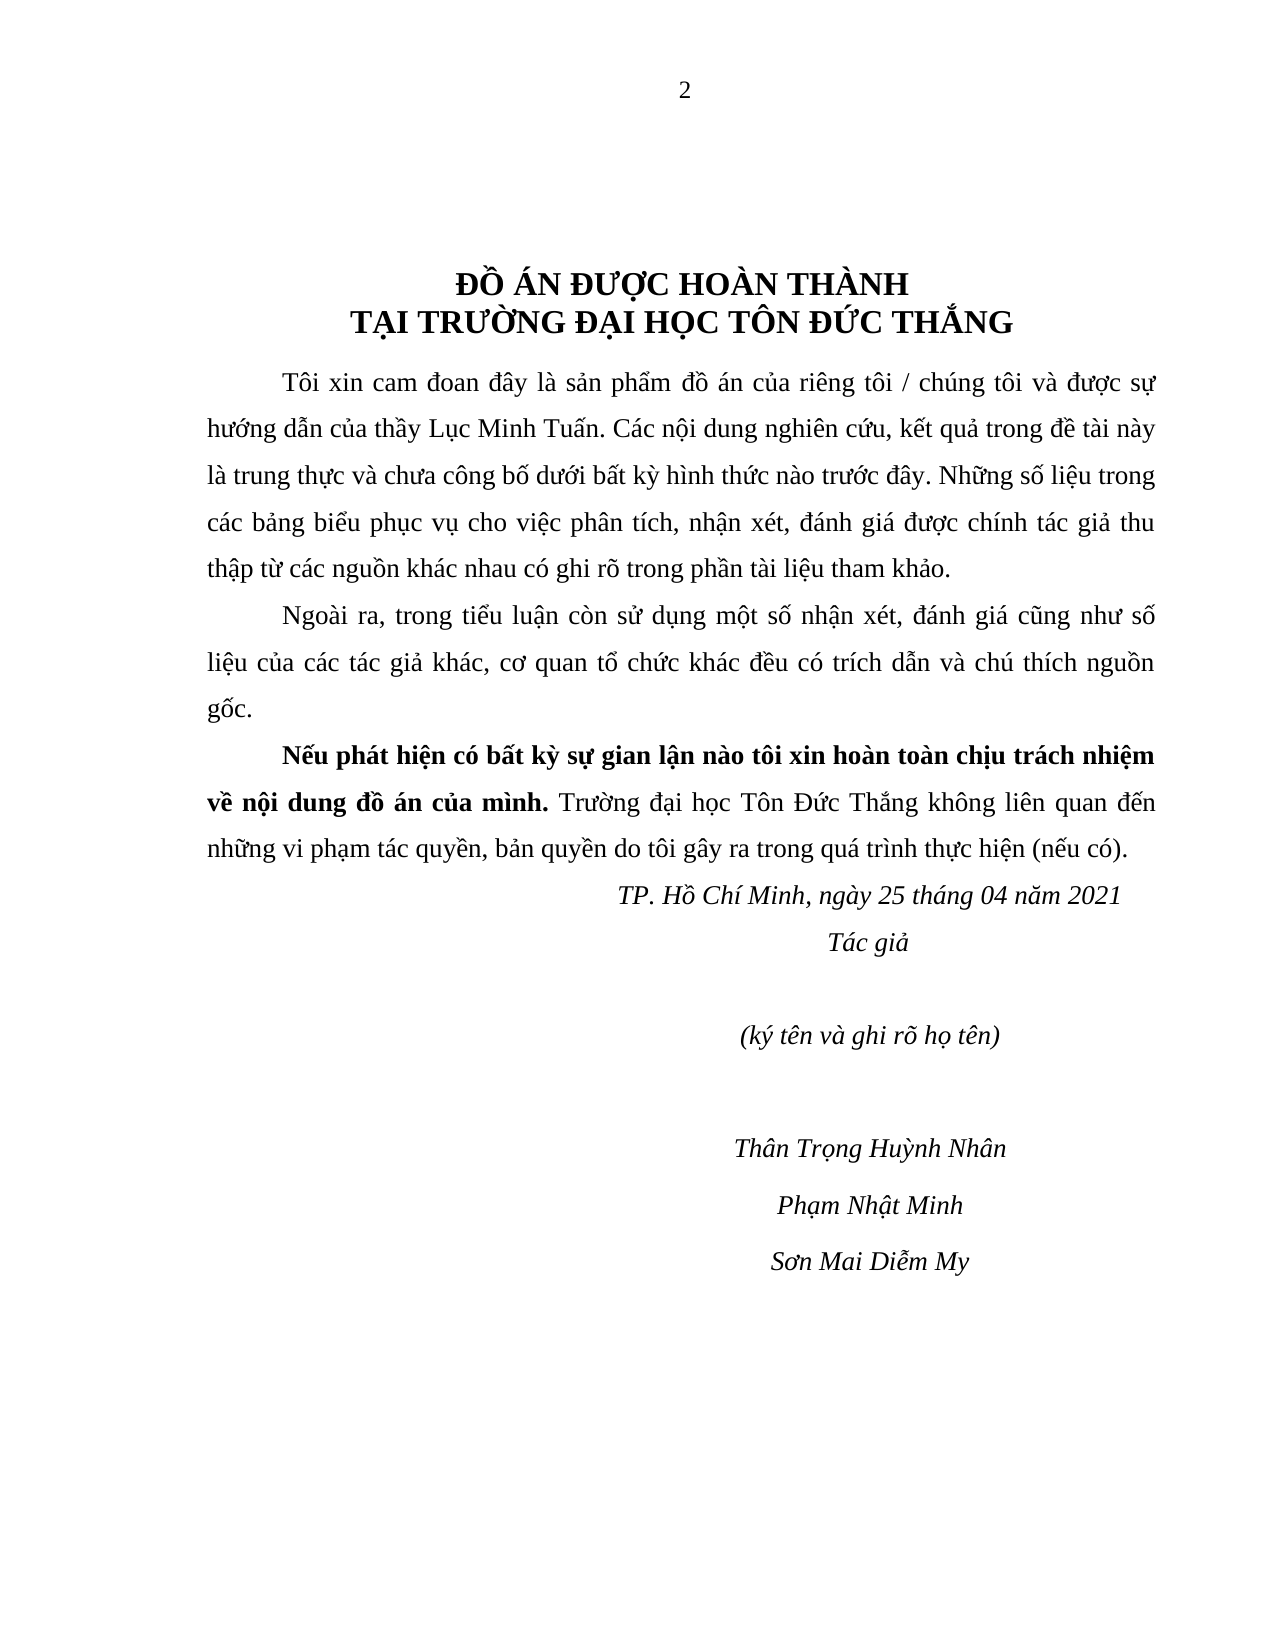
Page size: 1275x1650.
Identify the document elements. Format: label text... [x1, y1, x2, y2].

text TP. Hồ Chí Minh, ngày 25 tháng 04 năm 2021 [582, 879, 1157, 910]
text Sơn Mai Diễm My [207, 1246, 1157, 1277]
text Tác giả [582, 926, 1157, 957]
text Thân Trọng Huỳnh Nhân [207, 1132, 1157, 1163]
text Nếu phát hiện có bất kỳ sự gian lận nào tôi xin hoàn toàn chịu trách nhiệm về nội dung đồ án của mình. Trường đại học Tôn Đức Thắng không liên quan đến những vi phạm tác quyền, bản quyền do tôi gây ra trong quá trình thực hiện (nếu có). [207, 739, 1157, 864]
text Tôi xin cam đoan đây là sản phẩm đồ án của riêng tôi / chúng tôi và được sự hướng dẫn của thầy Lục Minh Tuấn. Các nội dung nghiên cứu, kết quả trong đề tài này là trung thực và chưa công bố dưới bất kỳ hình thức nào trước đây. Những số liệu trong các bảng biểu phục vụ cho việc phân tích, nhận xét, đánh giá được chính tác giả thu thập từ các nguồn khác nhau có ghi rõ trong phần tài liệu tham khảo. [207, 366, 1157, 584]
text ĐỒ ÁN ĐƯỢC HOÀN THÀNH [207, 264, 1157, 303]
text (ký tên và ghi rõ họ tên) [207, 1019, 1157, 1050]
text Ngoài ra, trong tiểu luận còn sử dụng một số nhận xét, đánh giá cũng như số liệu của các tác giả khác, cơ quan tổ chức khác đều có trích dẫn và chú thích nguồn gốc. [207, 599, 1157, 724]
text Phạm Nhật Minh [207, 1189, 1157, 1220]
text TẠI TRƯỜNG ĐẠI HỌC TÔN ĐỨC THẮNG [207, 303, 1157, 341]
